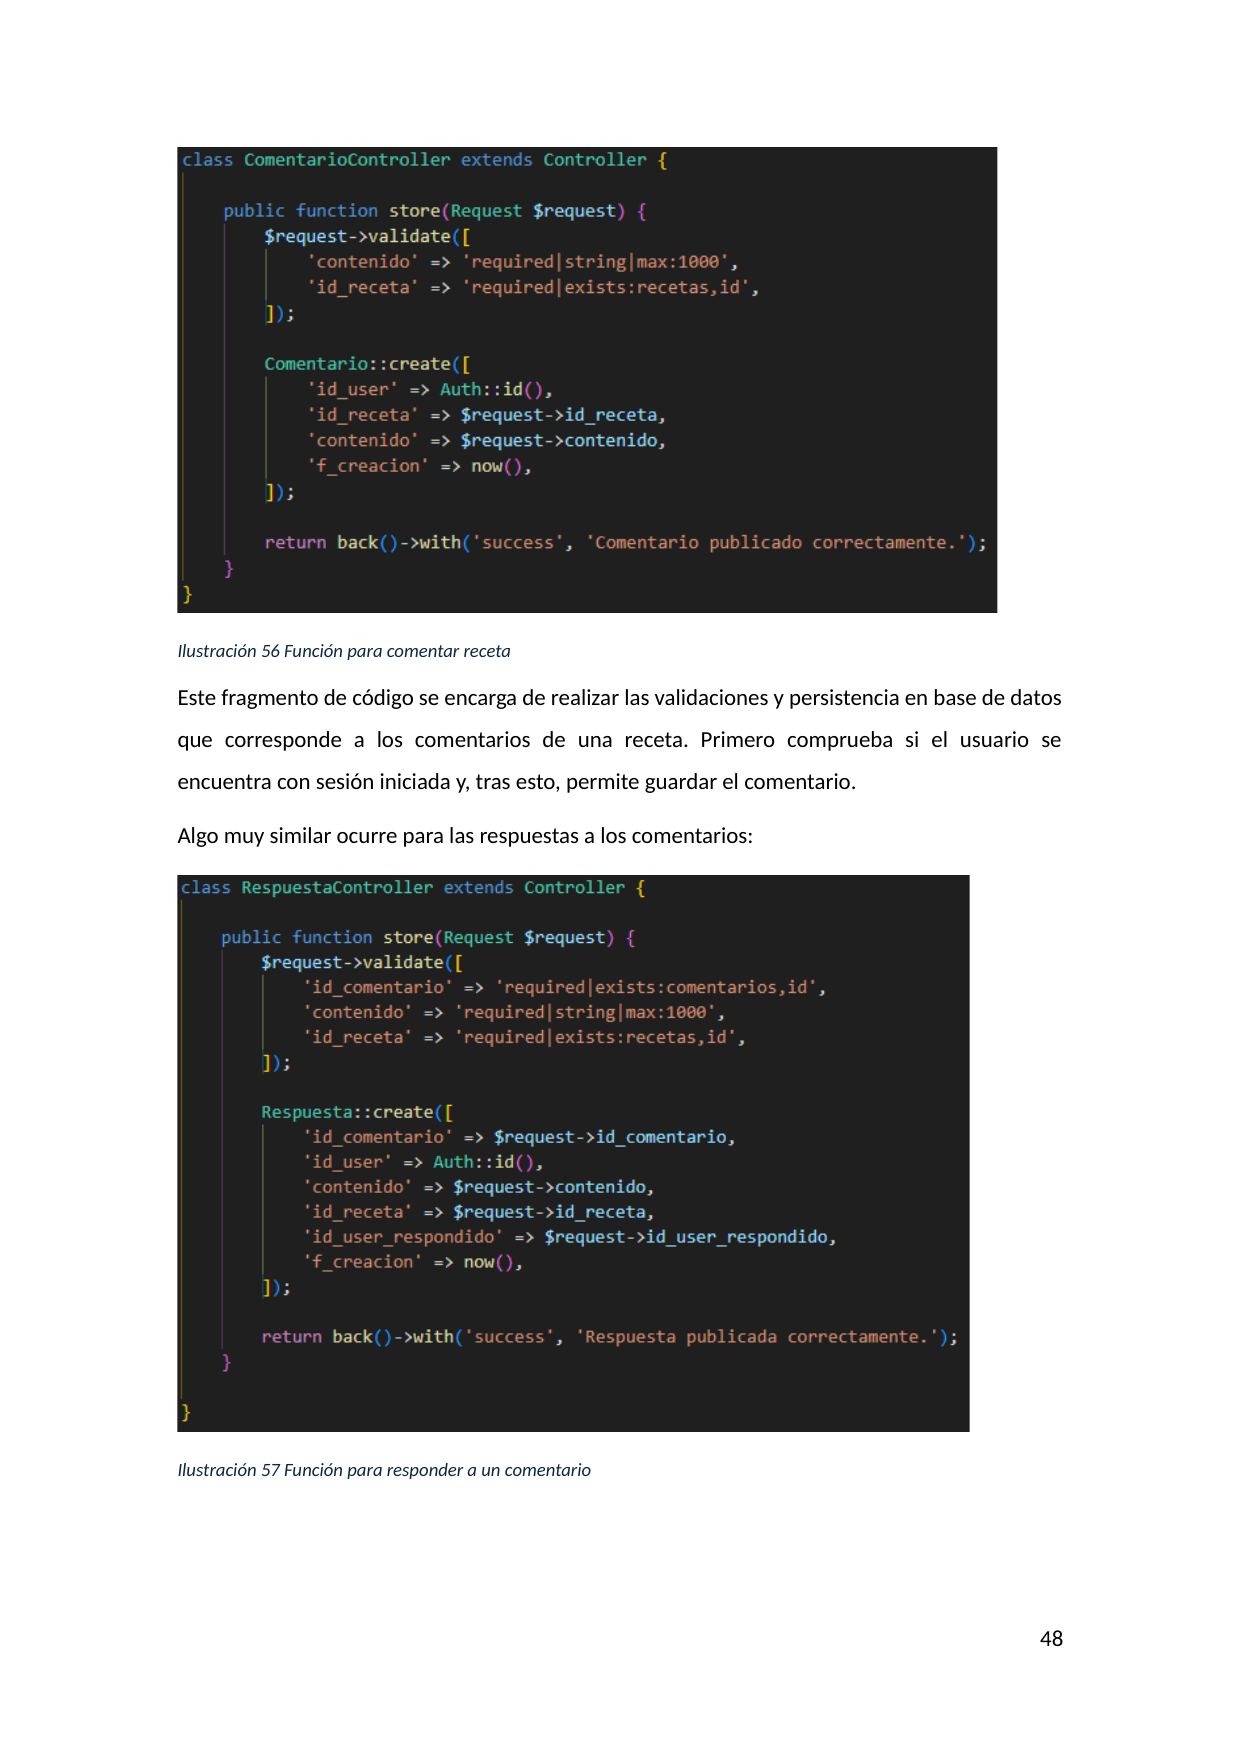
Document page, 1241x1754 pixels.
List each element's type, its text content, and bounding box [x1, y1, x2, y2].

text Algo muy similar ocurre para las respuestas a los comentarios: [177, 821, 1063, 849]
picture [177, 147, 998, 613]
picture [177, 875, 970, 1432]
text Este fragmento de código se encarga de realizar las validaciones y persistencia en base de datos que corresponde a los comentarios de una receta. Primero comprueba si el usuario se encuentra con sesión iniciada y, tras esto, permite guardar el comentario. [177, 683, 1063, 795]
